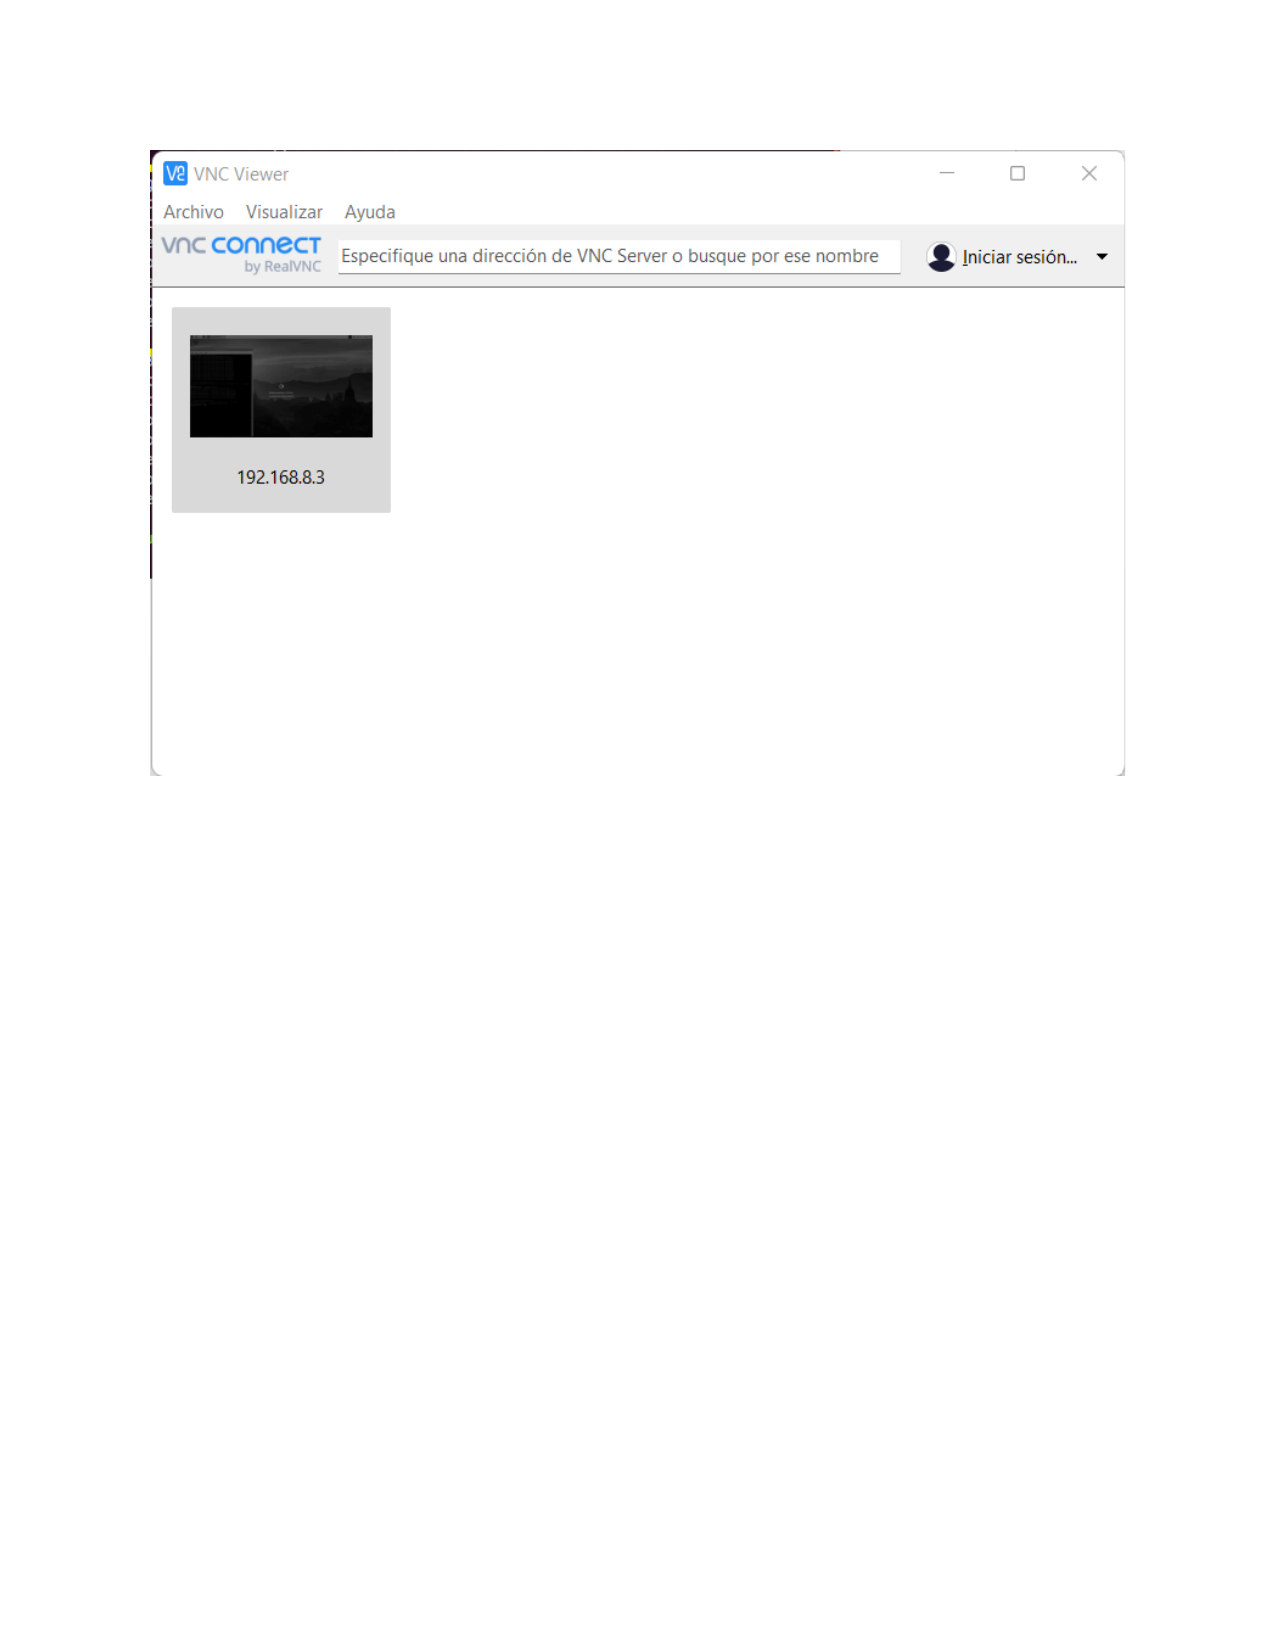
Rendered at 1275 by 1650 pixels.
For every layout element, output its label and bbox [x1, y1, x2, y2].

picture [150, 150, 1125, 776]
